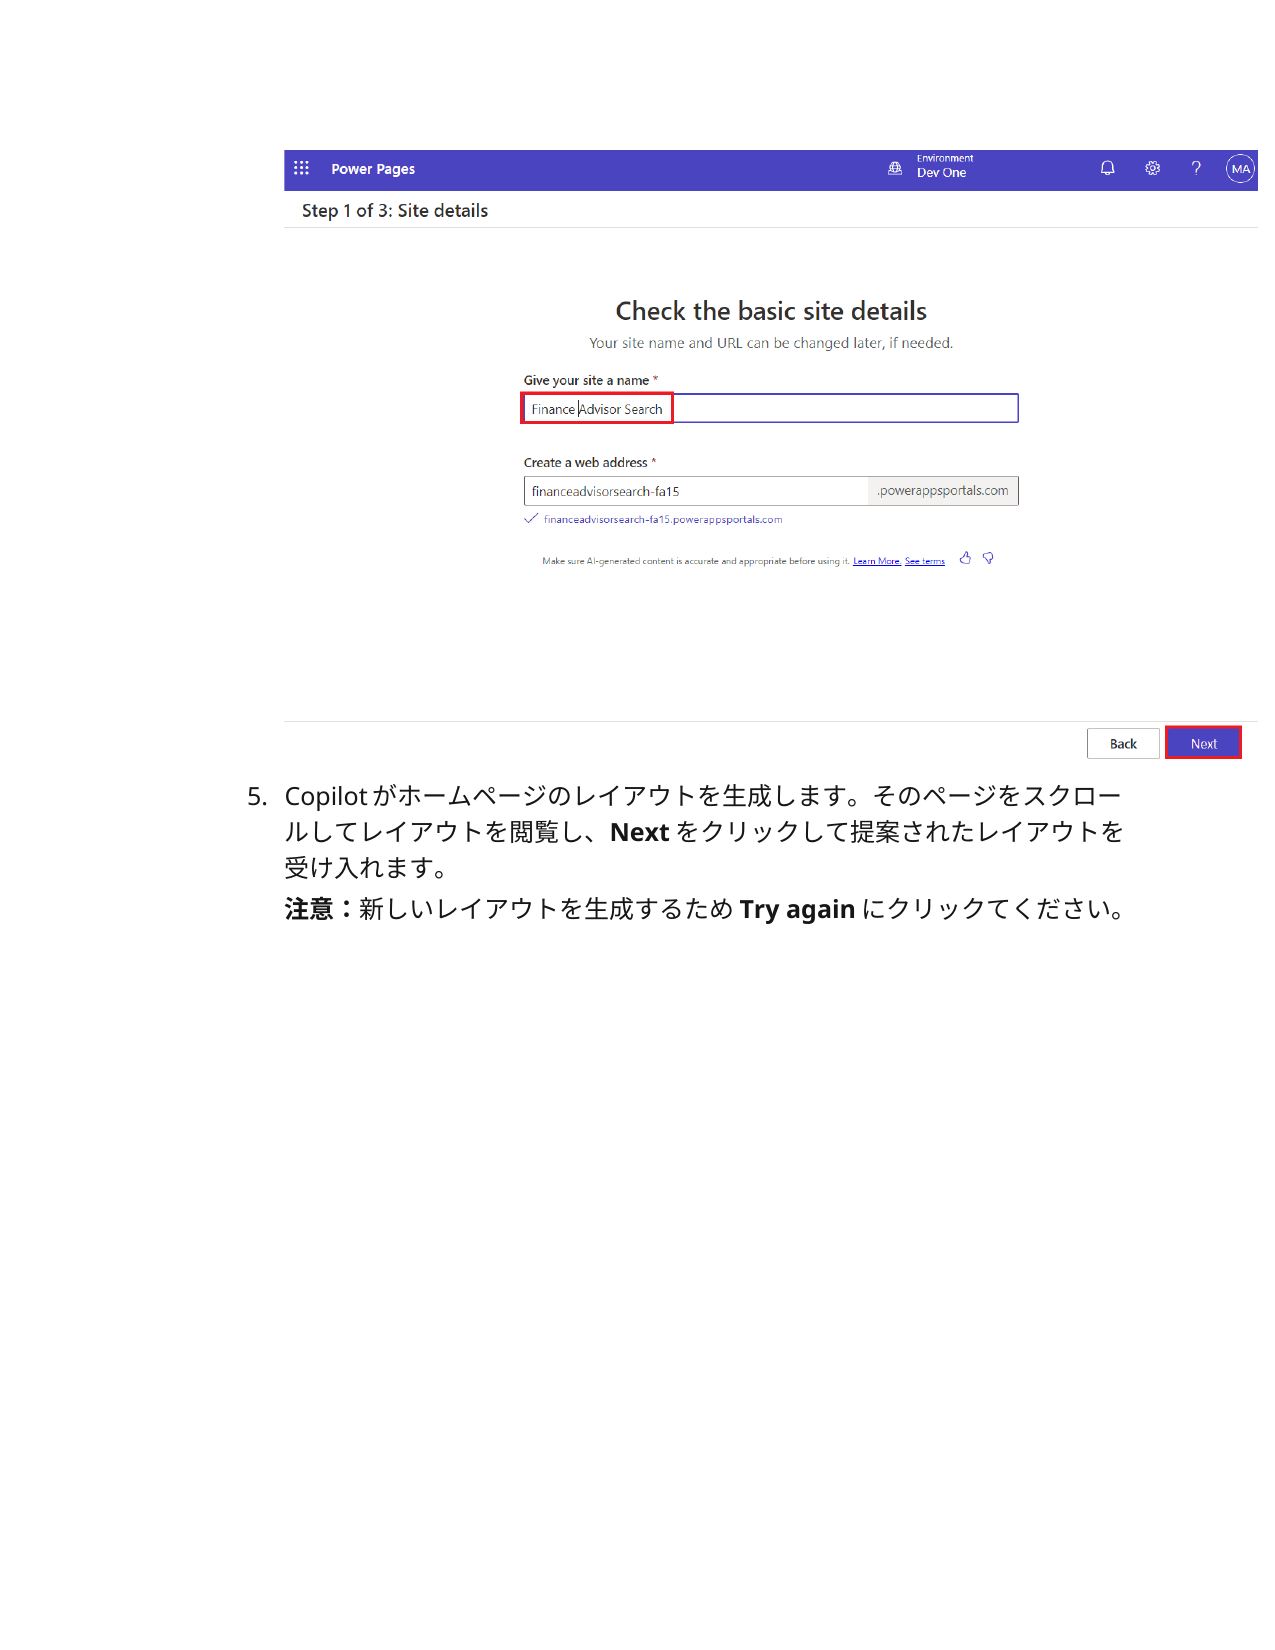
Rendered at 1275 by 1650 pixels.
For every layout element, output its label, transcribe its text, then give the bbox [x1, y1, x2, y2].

picture [284, 150, 1260, 771]
text 注意：新しいレイアウトを生成するためTry againにクリックてください。 [284, 890, 1125, 926]
list Copilotがホームページのレイアウトを生成します。そのページをスクロールしてレイアウトを閲覧し、Nextをクリックして提案されたレイアウトを受け入れます。 [247, 776, 1125, 885]
